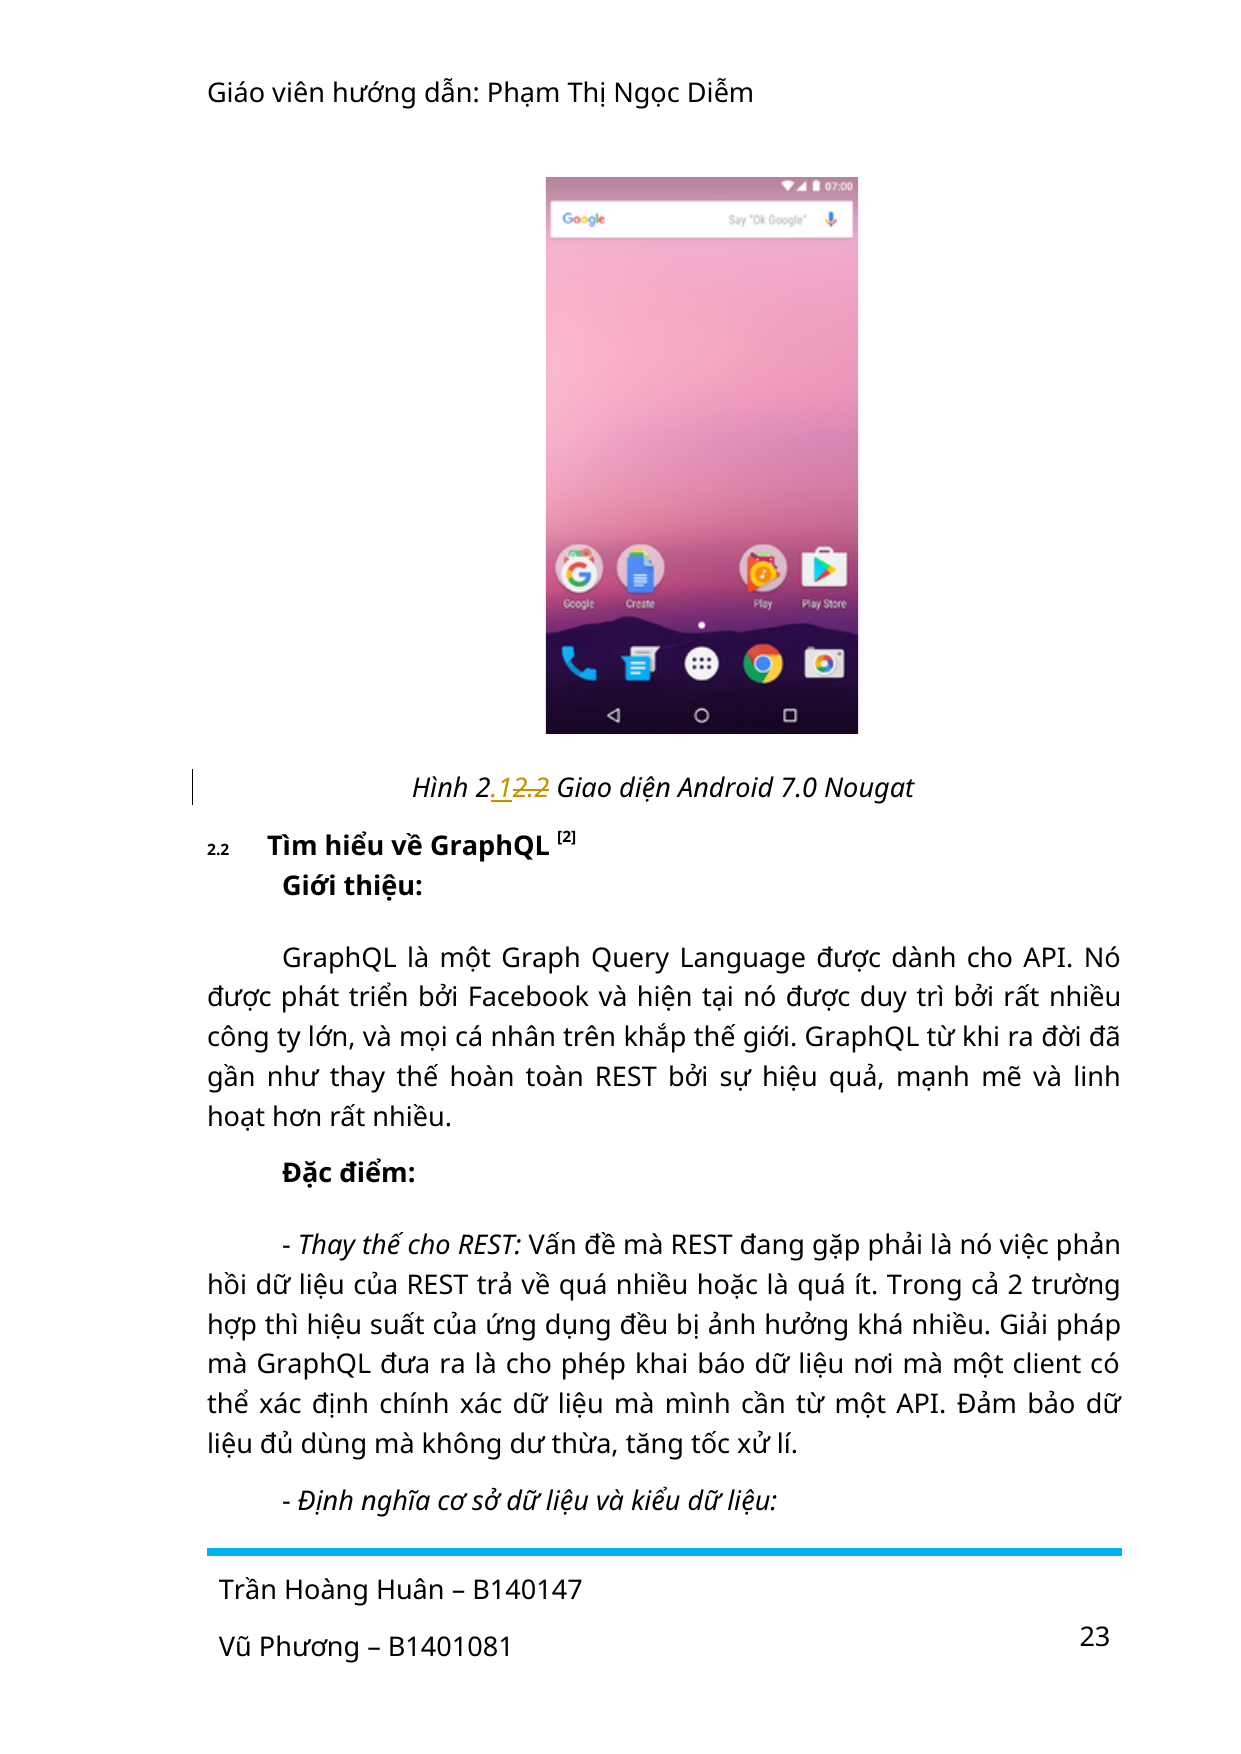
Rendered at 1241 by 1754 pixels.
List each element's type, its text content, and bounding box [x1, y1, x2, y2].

text - Định nghĩa cơ sở dữ liệu và kiểu dữ liệu: [207, 1481, 1122, 1518]
picture [545, 177, 859, 734]
text Giới thiệu: [207, 866, 1122, 903]
text - Thay thế cho REST: Vấn đề mà REST đang gặp phải là nó việc phản hồi dữ liệu của REST trả về quá nhiều hoặc là quá ít. Trong cả 2 trường hợp thì hiệu suất của ứng dụng đều bị ảnh hưởng khá nhiều. Giải pháp mà GraphQL đưa ra là cho phép khai báo dữ liệu nơi mà một client có thể xác định chính xác dữ liệu mà mình cần từ một API. Đảm bảo dữ liệu đủ dùng mà không dư thừa, tăng tốc xử lí. [207, 1226, 1122, 1461]
subtitle Tìm hiểu về GraphQL [2] [207, 826, 1122, 863]
text Đặc điểm: [207, 1154, 1122, 1191]
text Hình 2 Giao diện Android 7.0 Nougat [207, 768, 1122, 805]
text GraphQL là một Graph Query Language được dành cho API. Nó được phát triển bởi Facebook và hiện tại nó được duy trì bởi rất nhiều công ty lớn, và mọi cá nhân trên khắp thế giới. GraphQL từ khi ra đời đã gần như thay thế hoàn toàn REST bởi sự hiệu quả, mạnh mẽ và linh hoạt hơn rất nhiều. [207, 938, 1122, 1134]
